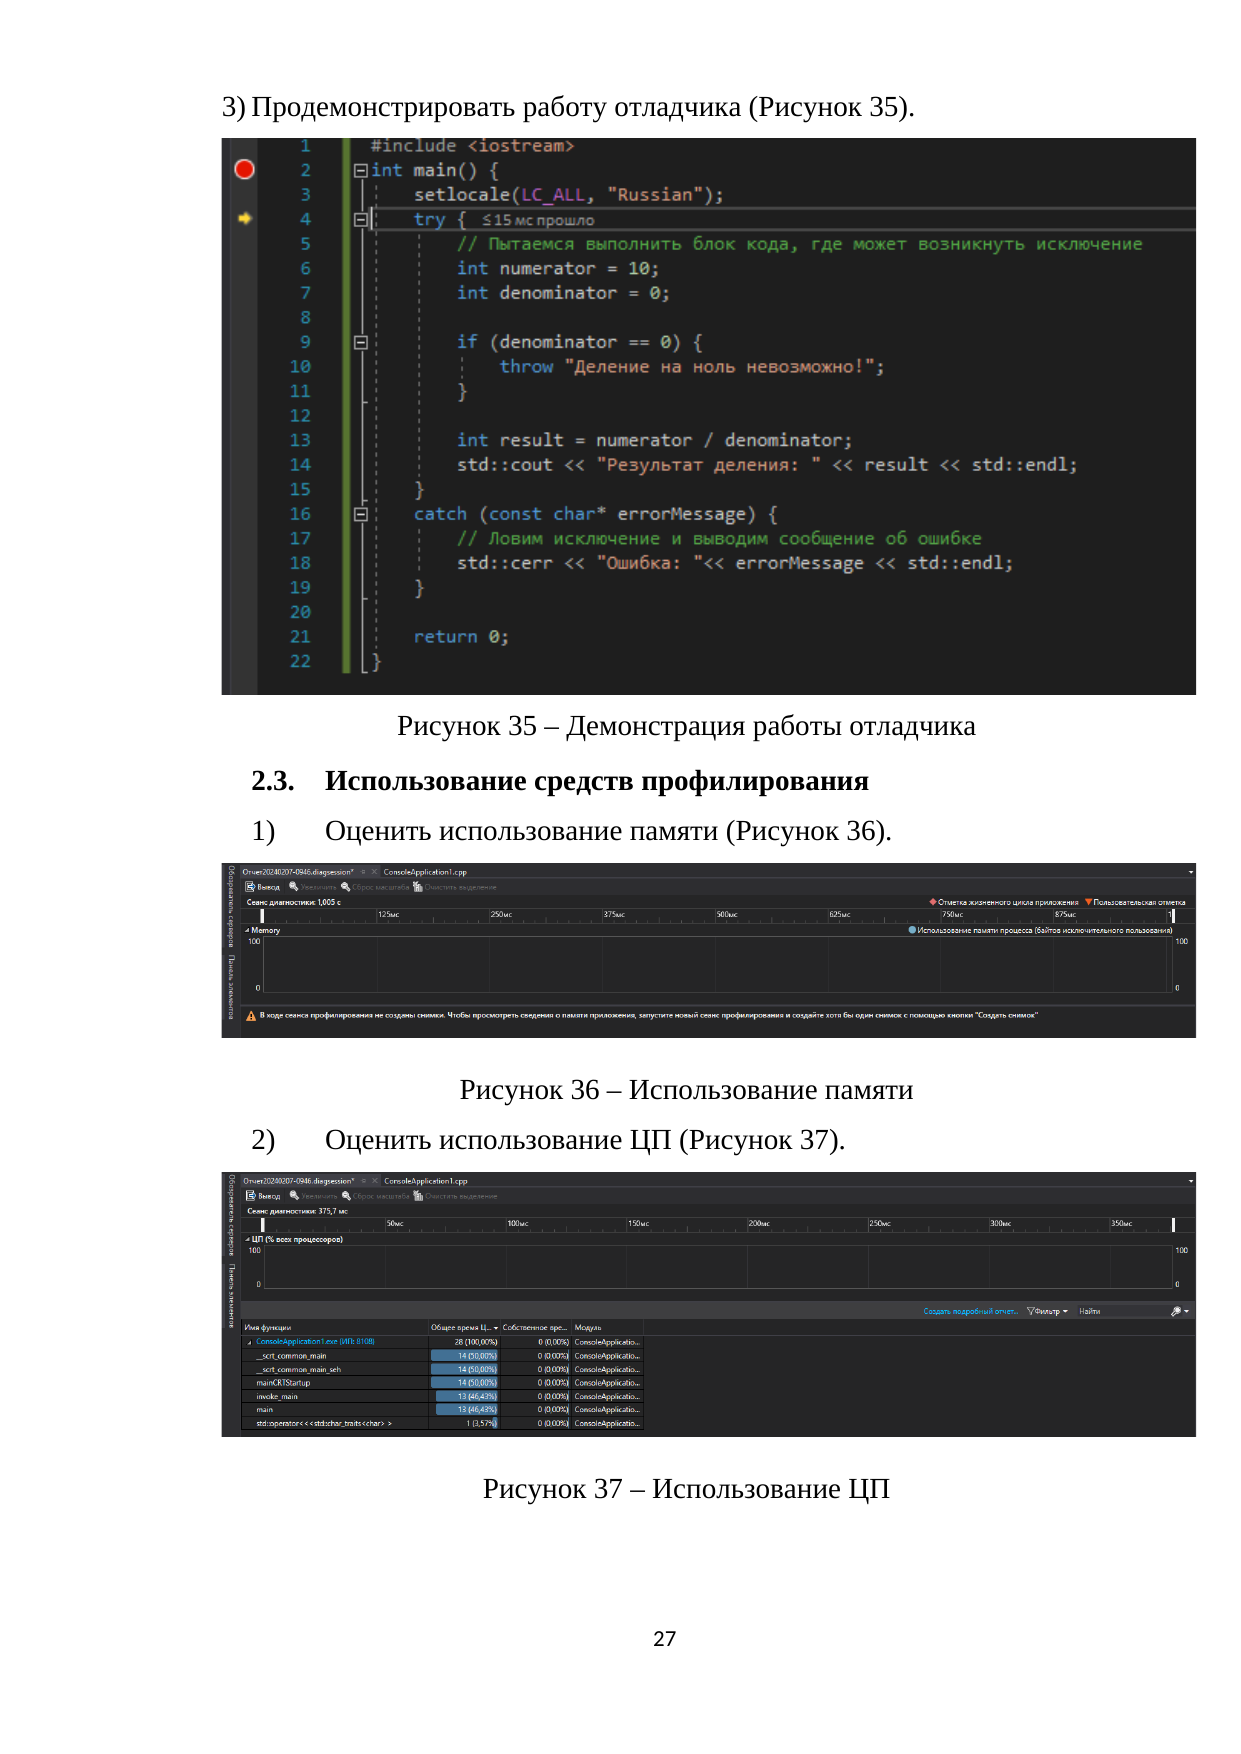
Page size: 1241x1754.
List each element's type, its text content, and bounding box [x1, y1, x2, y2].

subtitle Использование средств профилирования [177, 763, 1152, 796]
list Оценить использование памяти (Рисунок 36). [177, 813, 1152, 846]
text Рисунок 35 – Демонстрация работы отладчика [177, 708, 1152, 742]
picture [221, 863, 1197, 1038]
text Рисунок 37 – Использование ЦП [177, 1471, 1152, 1505]
list Оценить использование ЦП (Рисунок 37). [177, 1122, 1152, 1156]
picture [221, 1172, 1197, 1437]
picture [221, 138, 1197, 695]
list Продемонстрировать работу отладчика (Рисунок 35). [177, 89, 1152, 122]
text Рисунок 36 – Использование памяти [177, 1072, 1152, 1106]
